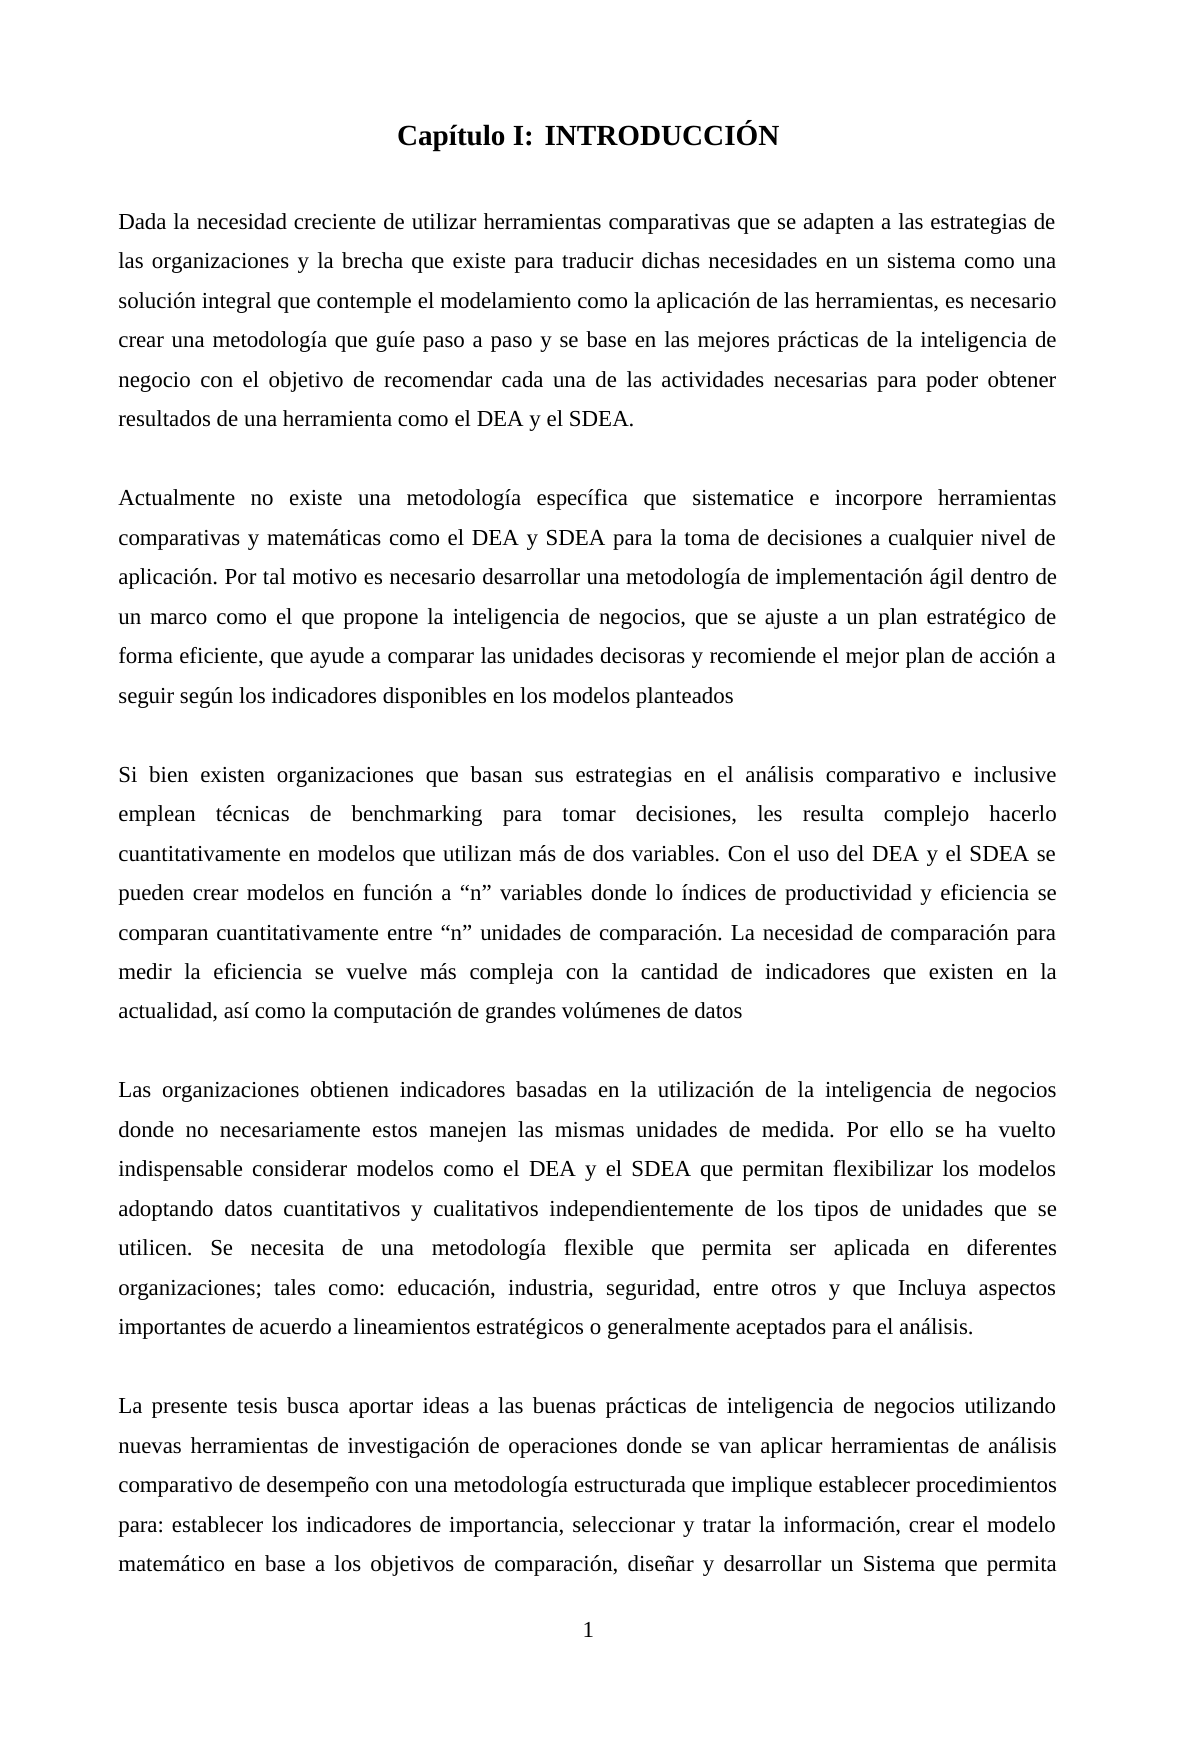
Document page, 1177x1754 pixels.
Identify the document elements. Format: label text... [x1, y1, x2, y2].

subtitle INTRODUCCIÓN [118, 118, 1058, 152]
text Dada la necesidad creciente de utilizar herramientas comparativas que se adapten a las estrategias de las organizaciones y la brecha que existe para traducir dichas necesidades en un sistema como una solución integral que contemple el modelamiento como la aplicación de las herramientas, es necesario crear una metodología que guíe paso a paso y se base en las mejores prácticas de la inteligencia de negocio con el objetivo de recomendar cada una de las actividades necesarias para poder obtener resultados de una herramienta como el DEA y el SDEA. [118, 208, 1058, 432]
text Si bien existen organizaciones que basan sus estrategias en el análisis comparativo e inclusive emplean técnicas de benchmarking para tomar decisiones, les resulta complejo hacerlo cuantitativamente en modelos que utilizan más de dos variables. Con el uso del DEA y el SDEA se pueden crear modelos en función a “n” variables donde lo índices de productividad y eficiencia se comparan cuantitativamente entre “n” unidades de comparación. La necesidad de comparación para medir la eficiencia se vuelve más compleja con la cantidad de indicadores que existen en la actualidad, así como la computación de grandes volúmenes de datos [118, 761, 1058, 1024]
text Las organizaciones obtienen indicadores basadas en la utilización de la inteligencia de negocios donde no necesariamente estos manejen las mismas unidades de medida. Por ello se ha vuelto indispensable considerar modelos como el DEA y el SDEA que permitan flexibilizar los modelos adoptando datos cuantitativos y cualitativos independientemente de los tipos de unidades que se utilicen. Se necesita de una metodología flexible que permita ser aplicada en diferentes organizaciones; tales como: educación, industria, seguridad, entre otros y que Incluya aspectos importantes de acuerdo a lineamientos estratégicos o generalmente aceptados para el análisis. [118, 1076, 1058, 1340]
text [118, 1392, 1058, 1577]
text Actualmente no existe una metodología específica que sistematice e incorpore herramientas comparativas y matemáticas como el DEA y SDEA para la toma de decisiones a cualquier nivel de aplicación. Por tal motivo es necesario desarrollar una metodología de implementación ágil dentro de un marco como el que propone la inteligencia de negocios, que se ajuste a un plan estratégico de forma eficiente, que ayude a comparar las unidades decisoras y recomiende el mejor plan de acción a seguir según los indicadores disponibles en los modelos planteados [118, 484, 1058, 708]
